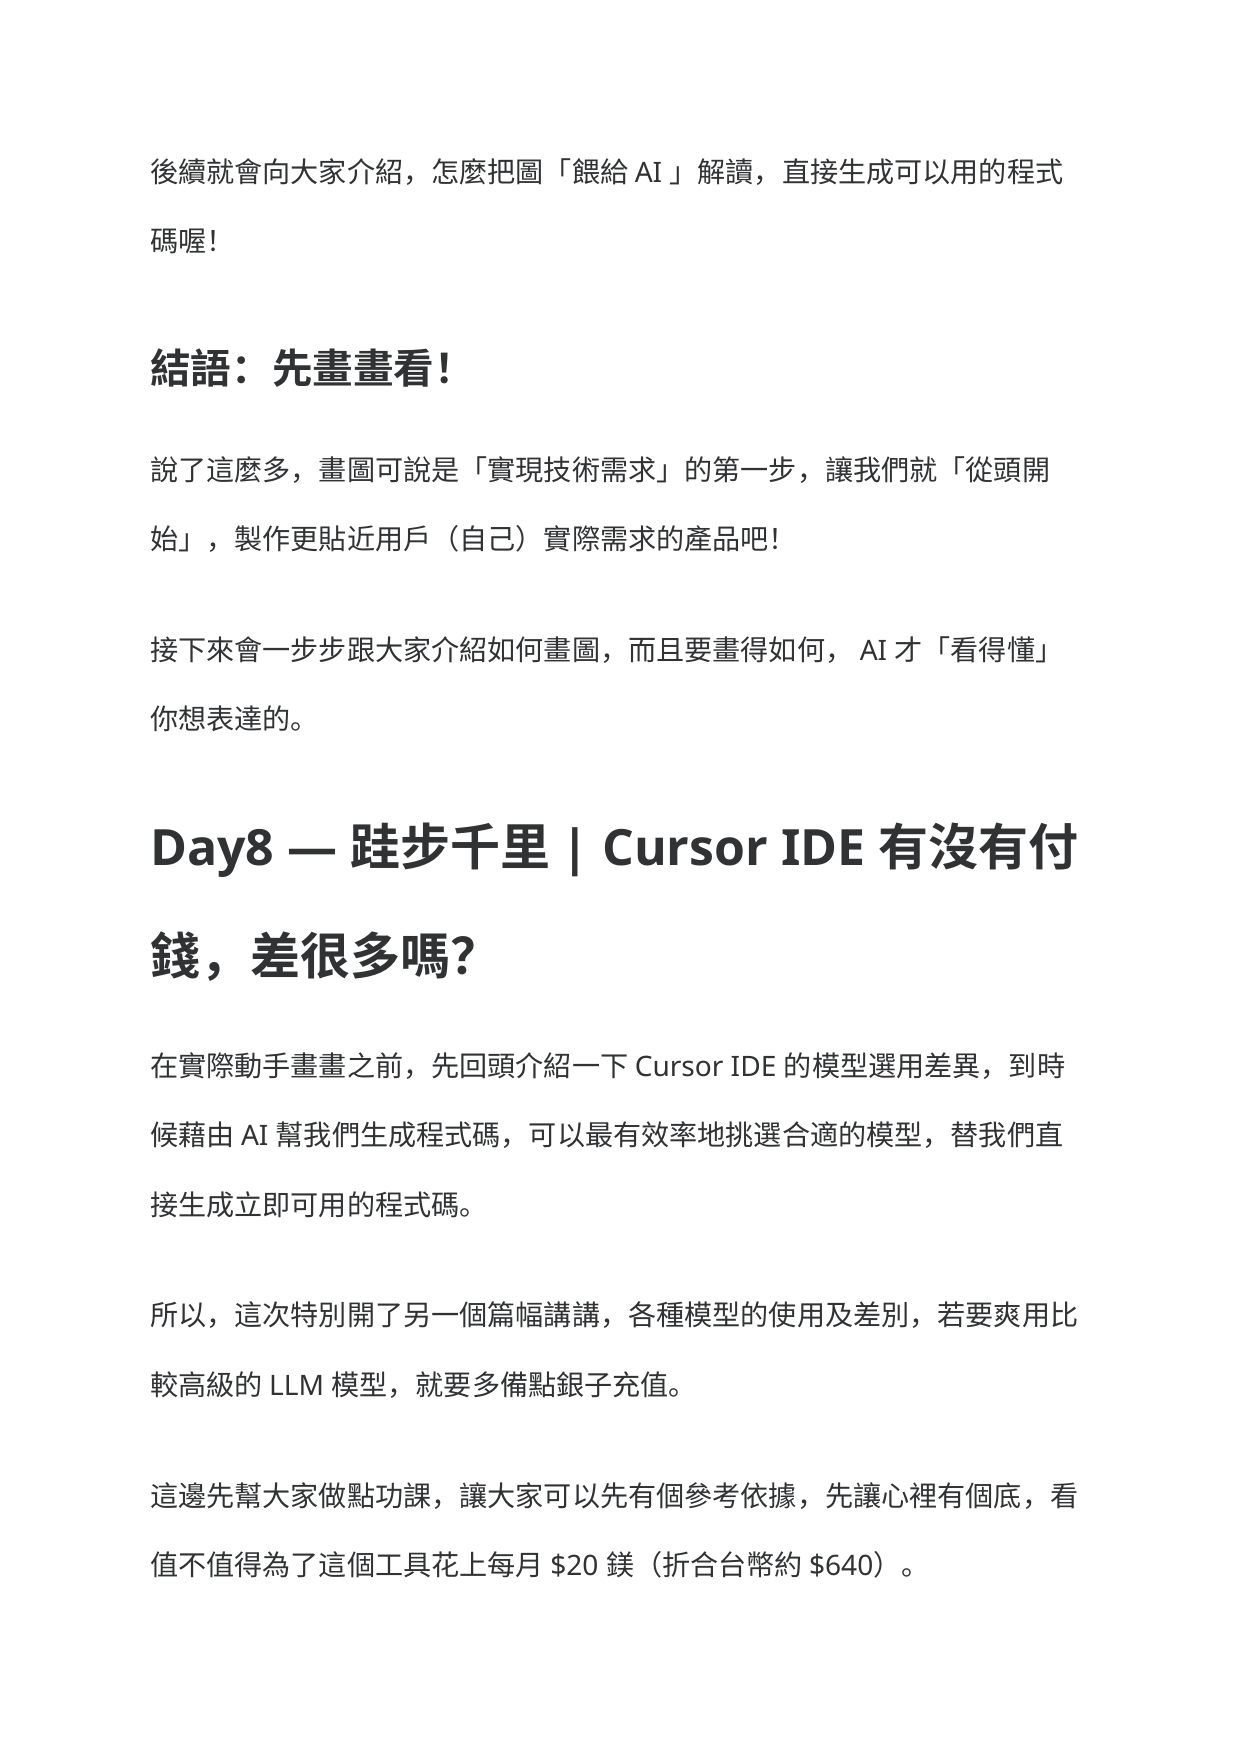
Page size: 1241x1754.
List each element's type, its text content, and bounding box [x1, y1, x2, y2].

text 接下來會一步步跟大家介紹如何畫圖，而且要畫得如何， AI 才「看得懂」你想表達的。 [150, 627, 1090, 737]
subtitle Day8 — 跬步千里 | Cursor IDE 有沒有付錢，差很多嗎？ [150, 808, 1090, 989]
text 所以，這次特別開了另一個篇幅講講，各種模型的使用及差別，若要爽用比較高級的 LLM 模型，就要多備點銀子充值。 [150, 1293, 1090, 1403]
text 後續就會向大家介紹，怎麼把圖「餵給 AI 」解讀，直接生成可以用的程式碼喔！ [150, 150, 1090, 260]
subtitle 結語：先畫畫看！ [150, 336, 1090, 395]
text 說了這麼多，畫圖可說是「實現技術需求」的第一步，讓我們就「從頭開始」，製作更貼近用戶（自己）實際需求的產品吧！ [150, 447, 1090, 557]
text 這邊先幫大家做點功課，讓大家可以先有個參考依據，先讓心裡有個底，看值不值得為了這個工具花上每月 $20 鎂（折合台幣約 $640）。 [150, 1473, 1090, 1583]
text 在實際動手畫畫之前，先回頭介紹一下 Cursor IDE 的模型選用差異，到時候藉由 AI 幫我們生成程式碼，可以最有效率地挑選合適的模型，替我們直接生成立即可用的程式碼。 [150, 1044, 1090, 1223]
